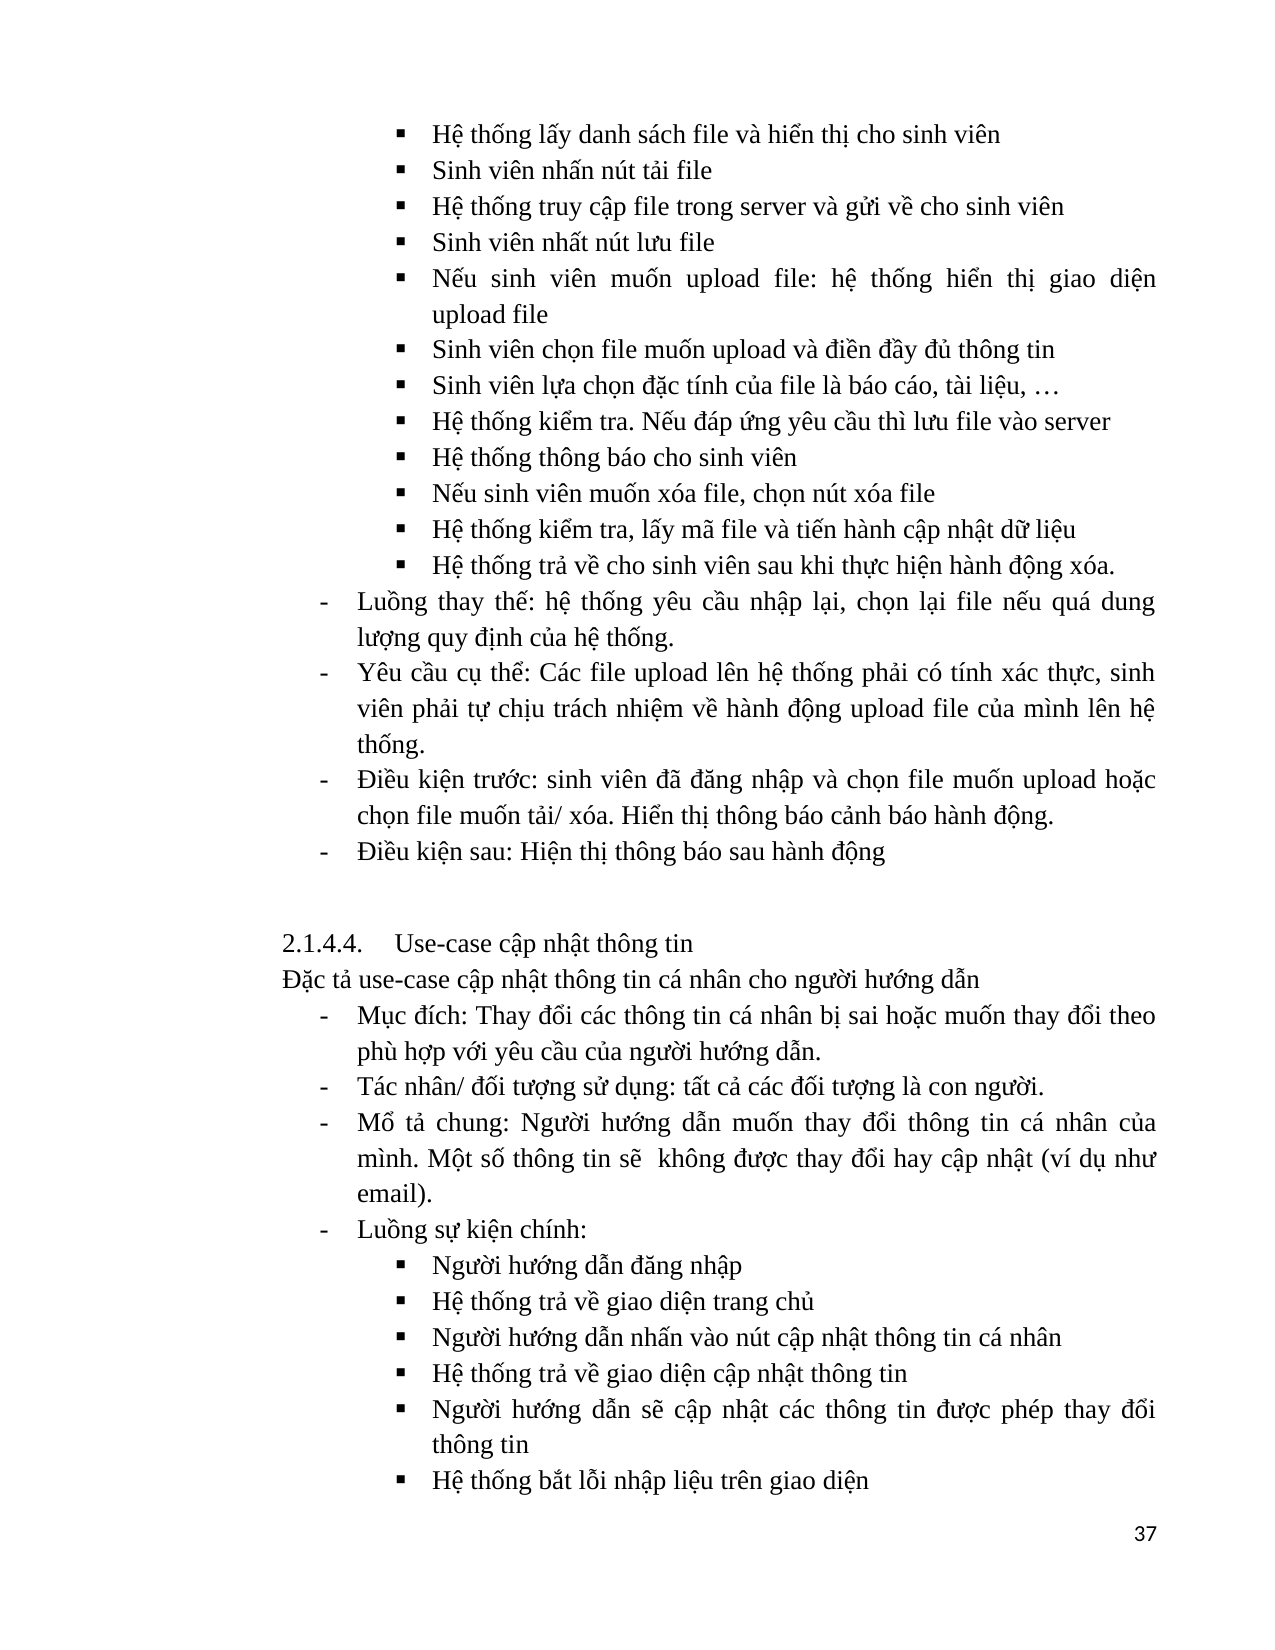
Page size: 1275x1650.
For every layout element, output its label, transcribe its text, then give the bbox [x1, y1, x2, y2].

list Hệ thống truy cập file trong server và gửi về cho sinh viên [394, 190, 1157, 221]
list Người hướng dẫn sẽ cập nhật các thông tin được phép thay đổi thông tin [394, 1393, 1157, 1460]
list Hệ thống kiểm tra, lấy mã file và tiến hành cập nhật dữ liệu [394, 513, 1157, 544]
list Mổ tả chung: Người hướng dẫn muốn thay đổi thông tin cá nhân của mình. Một số thông tin sẽ không được thay đổi hay cập nhật (ví dụ như email). [319, 1106, 1157, 1209]
list Hệ thống trả về giao diện trang chủ [394, 1285, 1157, 1316]
list Use-case cập nhật thông tin [282, 927, 1157, 958]
text Đặc tả use-case cập nhật thông tin cá nhân cho người hướng dẫn [282, 963, 1157, 994]
list Hệ thống lấy danh sách file và hiển thị cho sinh viên [394, 118, 1157, 149]
list Sinh viên chọn file muốn upload và điền đầy đủ thông tin [394, 333, 1157, 365]
list Luồng thay thế: hệ thống yêu cầu nhập lại, chọn lại file nếu quá dung lượng quy định của hệ thống. [319, 585, 1157, 652]
list Hệ thống bắt lỗi nhập liệu trên giao diện [394, 1464, 1157, 1496]
list Người hướng dẫn nhấn vào nút cập nhật thông tin cá nhân [394, 1321, 1157, 1352]
list Sinh viên nhấn nút tải file [394, 154, 1157, 185]
list Mục đích: Thay đổi các thông tin cá nhân bị sai hoặc muốn thay đổi theo phù hợp với yêu cầu của người hướng dẫn. [319, 999, 1157, 1066]
list Nếu sinh viên muốn xóa file, chọn nút xóa file [394, 477, 1157, 508]
list Hệ thống kiểm tra. Nếu đáp ứng yêu cầu thì lưu file vào server [394, 405, 1157, 437]
list Điều kiện trước: sinh viên đã đăng nhập và chọn file muốn upload hoặc chọn file muốn tải/ xóa. Hiển thị thông báo cảnh báo hành động. [319, 764, 1157, 831]
list Sinh viên nhất nút lưu file [394, 226, 1157, 257]
list Hệ thống trả về giao diện cập nhật thông tin [394, 1357, 1157, 1388]
list Hệ thống thông báo cho sinh viên [394, 441, 1157, 472]
list Tác nhân/ đối tượng sử dụng: tất cả các đối tượng là con người. [319, 1070, 1157, 1101]
list Điều kiện sau: Hiện thị thông báo sau hành động [319, 835, 1157, 866]
list Sinh viên lựa chọn đặc tính của file là báo cáo, tài liệu, … [394, 369, 1157, 401]
list Luồng sự kiện chính: [319, 1213, 1157, 1244]
list Yêu cầu cụ thể: Các file upload lên hệ thống phải có tính xác thực, sinh viên phải tự chịu trách nhiệm về hành động upload file của mình lên hệ thống. [319, 656, 1157, 759]
list Hệ thống trả về cho sinh viên sau khi thực hiện hành động xóa. [394, 549, 1157, 580]
list Người hướng dẫn đăng nhập [394, 1249, 1157, 1280]
list Nếu sinh viên muốn upload file: hệ thống hiển thị giao diện upload file [394, 262, 1157, 329]
